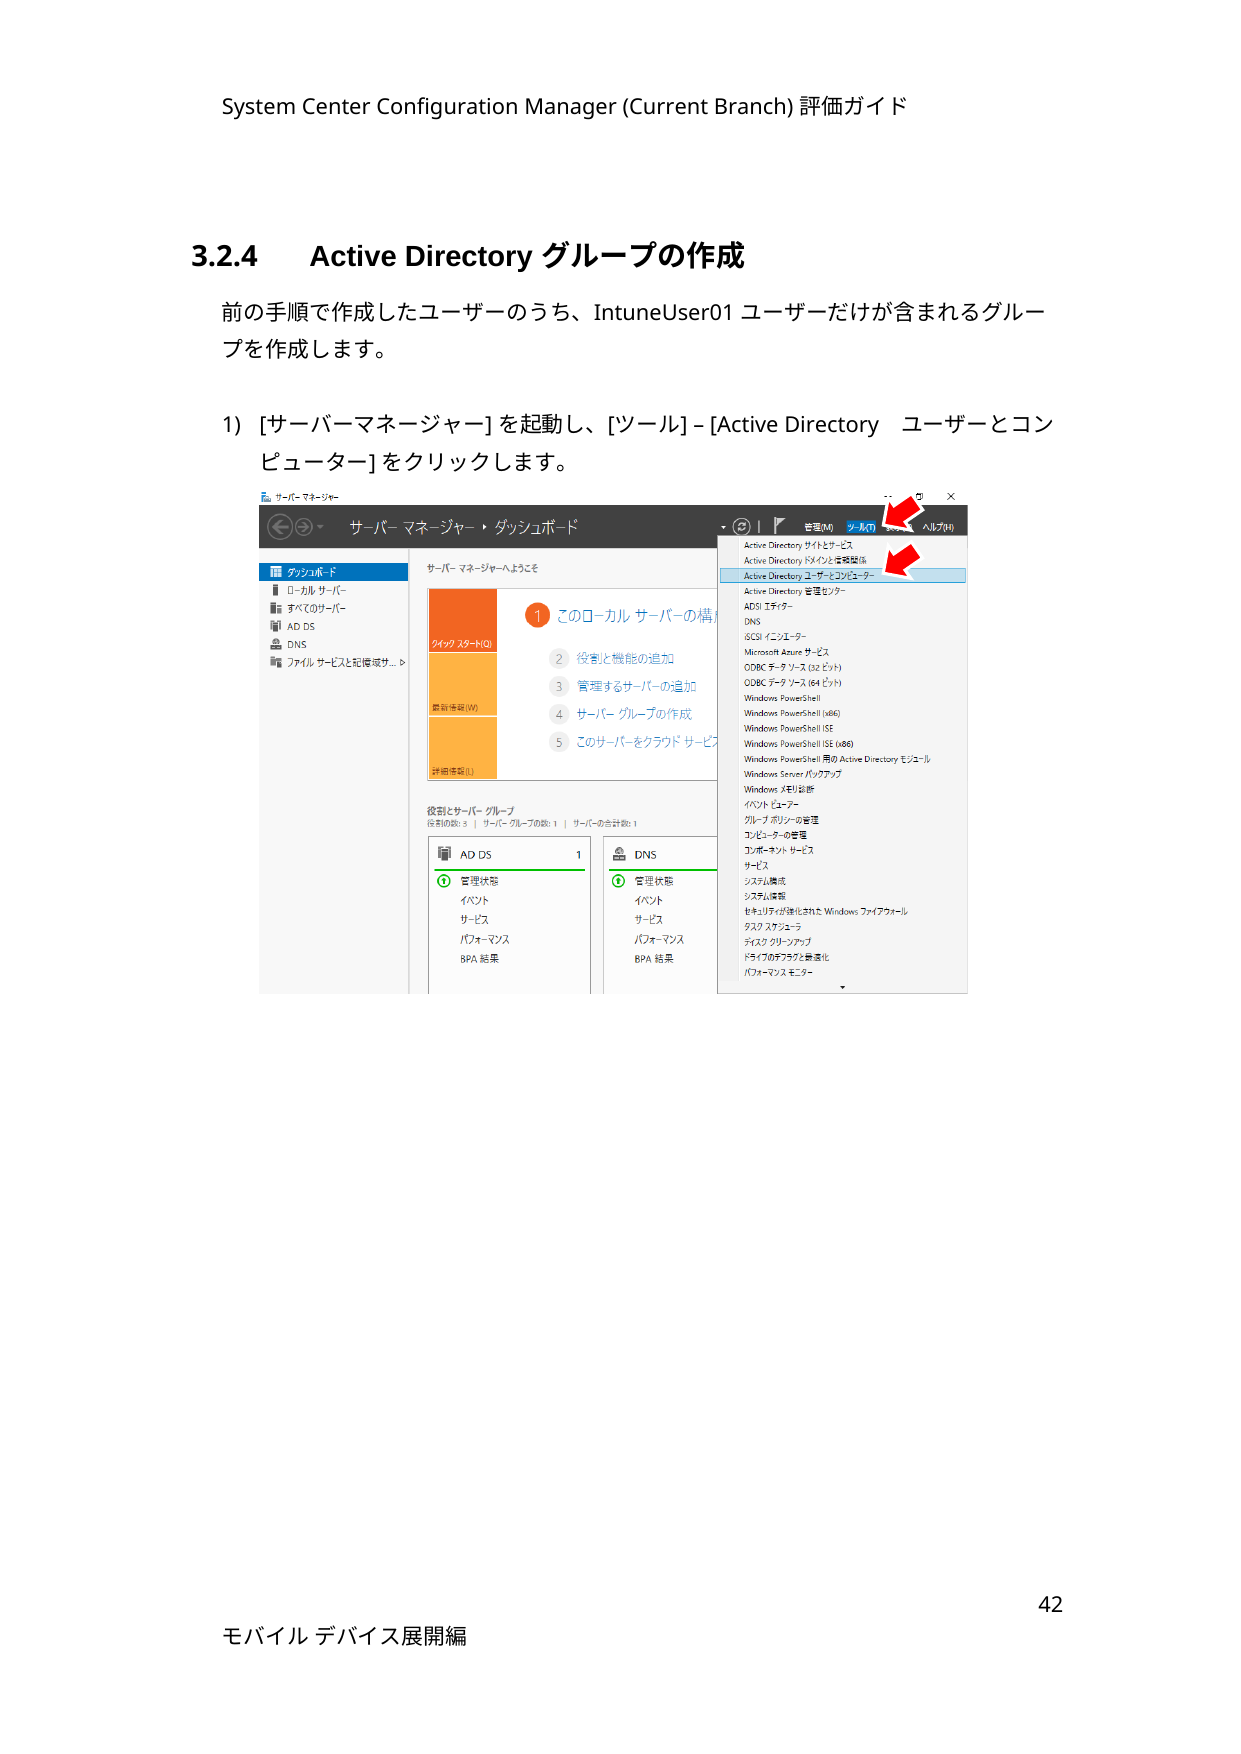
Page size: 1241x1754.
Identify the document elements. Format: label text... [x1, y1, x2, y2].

list [サーバーマネージャー] を起動し、[ツール] – [Active Directory ユーザーとコンピューター] をクリックします。 [222, 404, 1063, 479]
picture [259, 490, 968, 994]
text 前の手順で作成したユーザーのうち、IntuneUser01 ユーザーだけが含まれるグループを作成します。 [222, 292, 1063, 367]
subtitle Active Directory グループの作成 [191, 217, 1063, 292]
